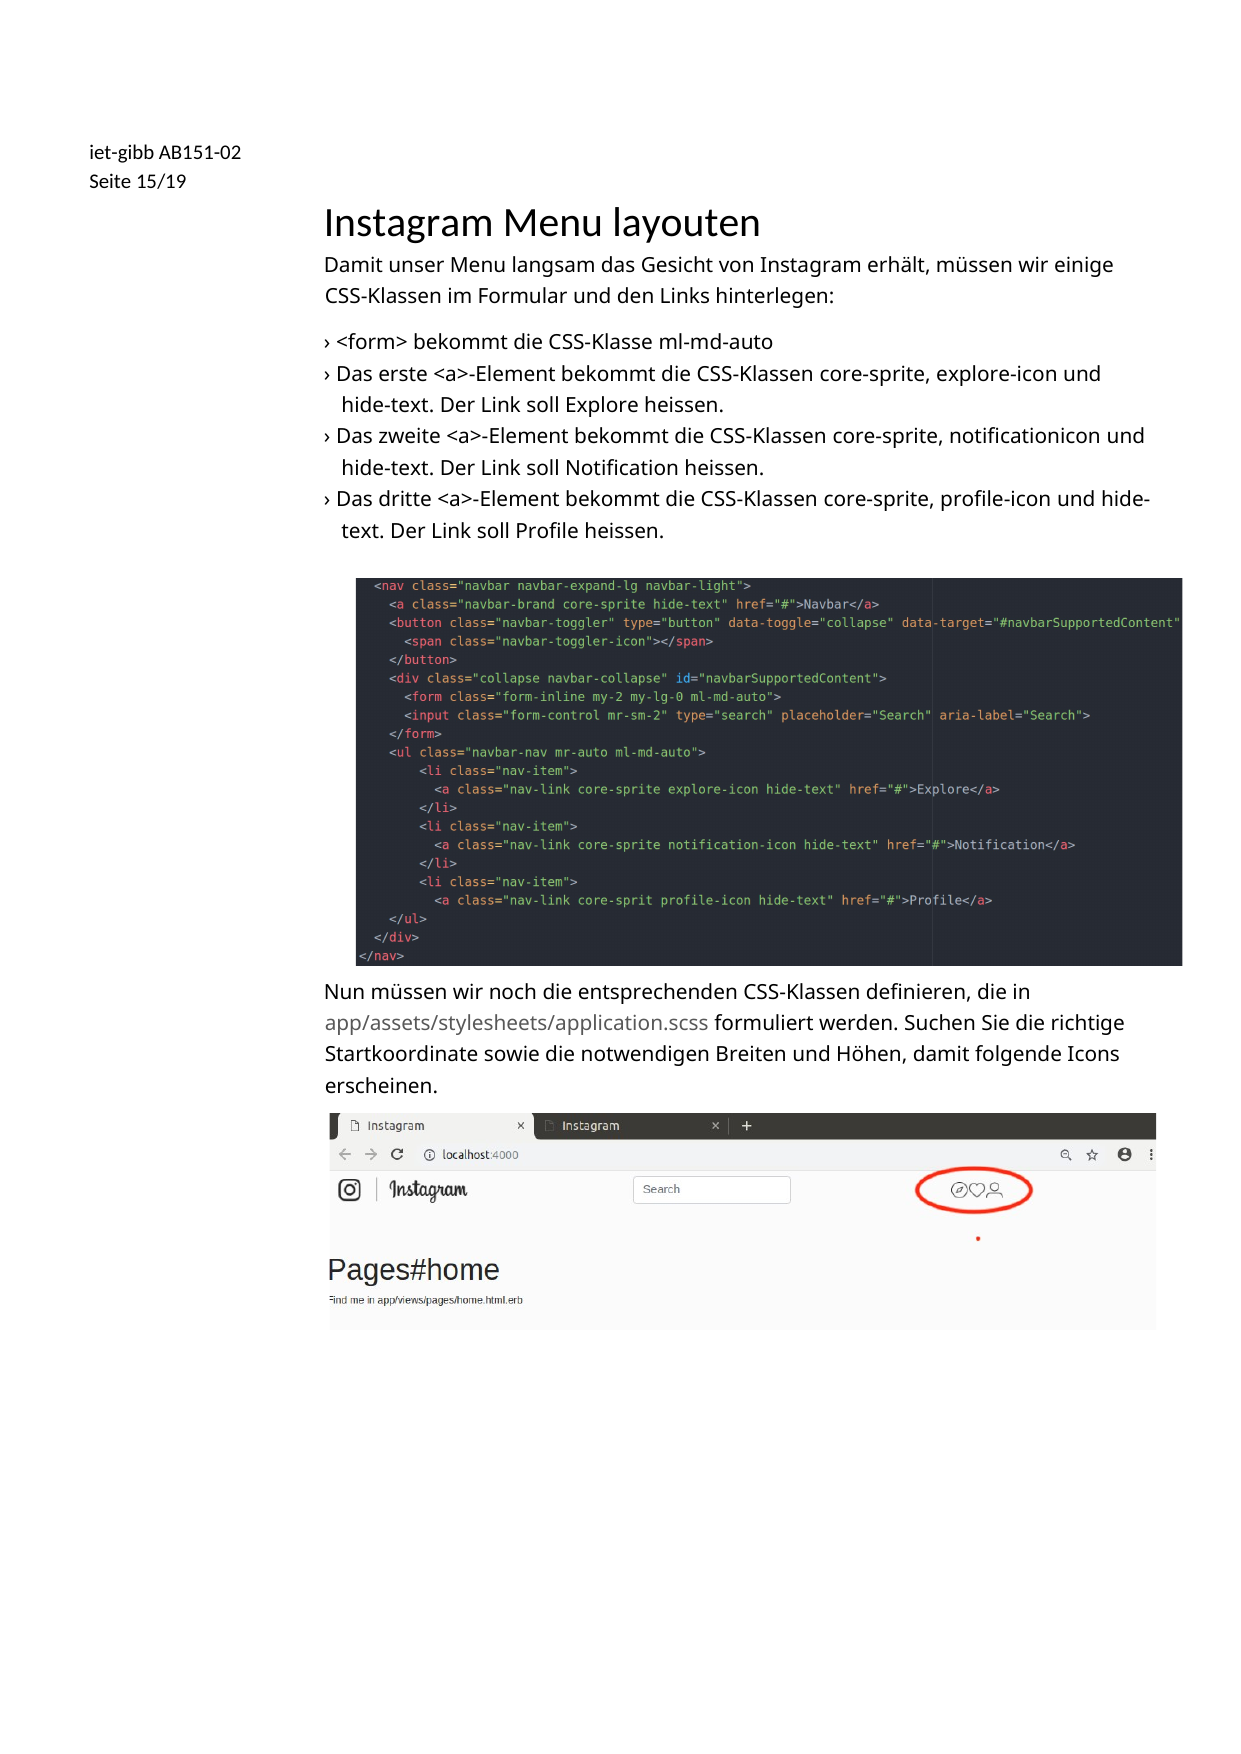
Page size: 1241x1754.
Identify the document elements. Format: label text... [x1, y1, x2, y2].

text Nun müssen wir noch die entsprechenden CSS-Klassen definieren, die in app/assets/stylesheets/application.scss formuliert werden. Suchen Sie die richtige Startkoordinate sowie die notwendigen Breiten und Höhen, damit folgende Icons erscheinen. [323, 977, 1152, 1099]
subtitle Instagram Menu layouten [323, 196, 1182, 246]
text › Das zweite <a>-Element bekommt die CSS-Klassen core-sprite, notificationicon und hide-text. Der Link soll Notification heissen. [323, 422, 1152, 481]
picture [329, 1113, 1157, 1330]
text Damit unser Menu langsam das Gesicht von Instagram erhält, müssen wir einige CSS-Klassen im Formular und den Links hinterlegen: [323, 250, 1152, 310]
text › <form> bekommt die CSS-Klasse ml-md-auto [323, 327, 1152, 356]
text › Das erste <a>-Element bekommt die CSS-Klassen core-sprite, explore-icon und hide-text. Der Link soll Explore heissen. [323, 359, 1152, 418]
text › Das dritte <a>-Element bekommt die CSS-Klassen core-sprite, profile-icon und hide-text. Der Link soll Profile heissen. [323, 484, 1152, 544]
picture [355, 578, 1183, 966]
